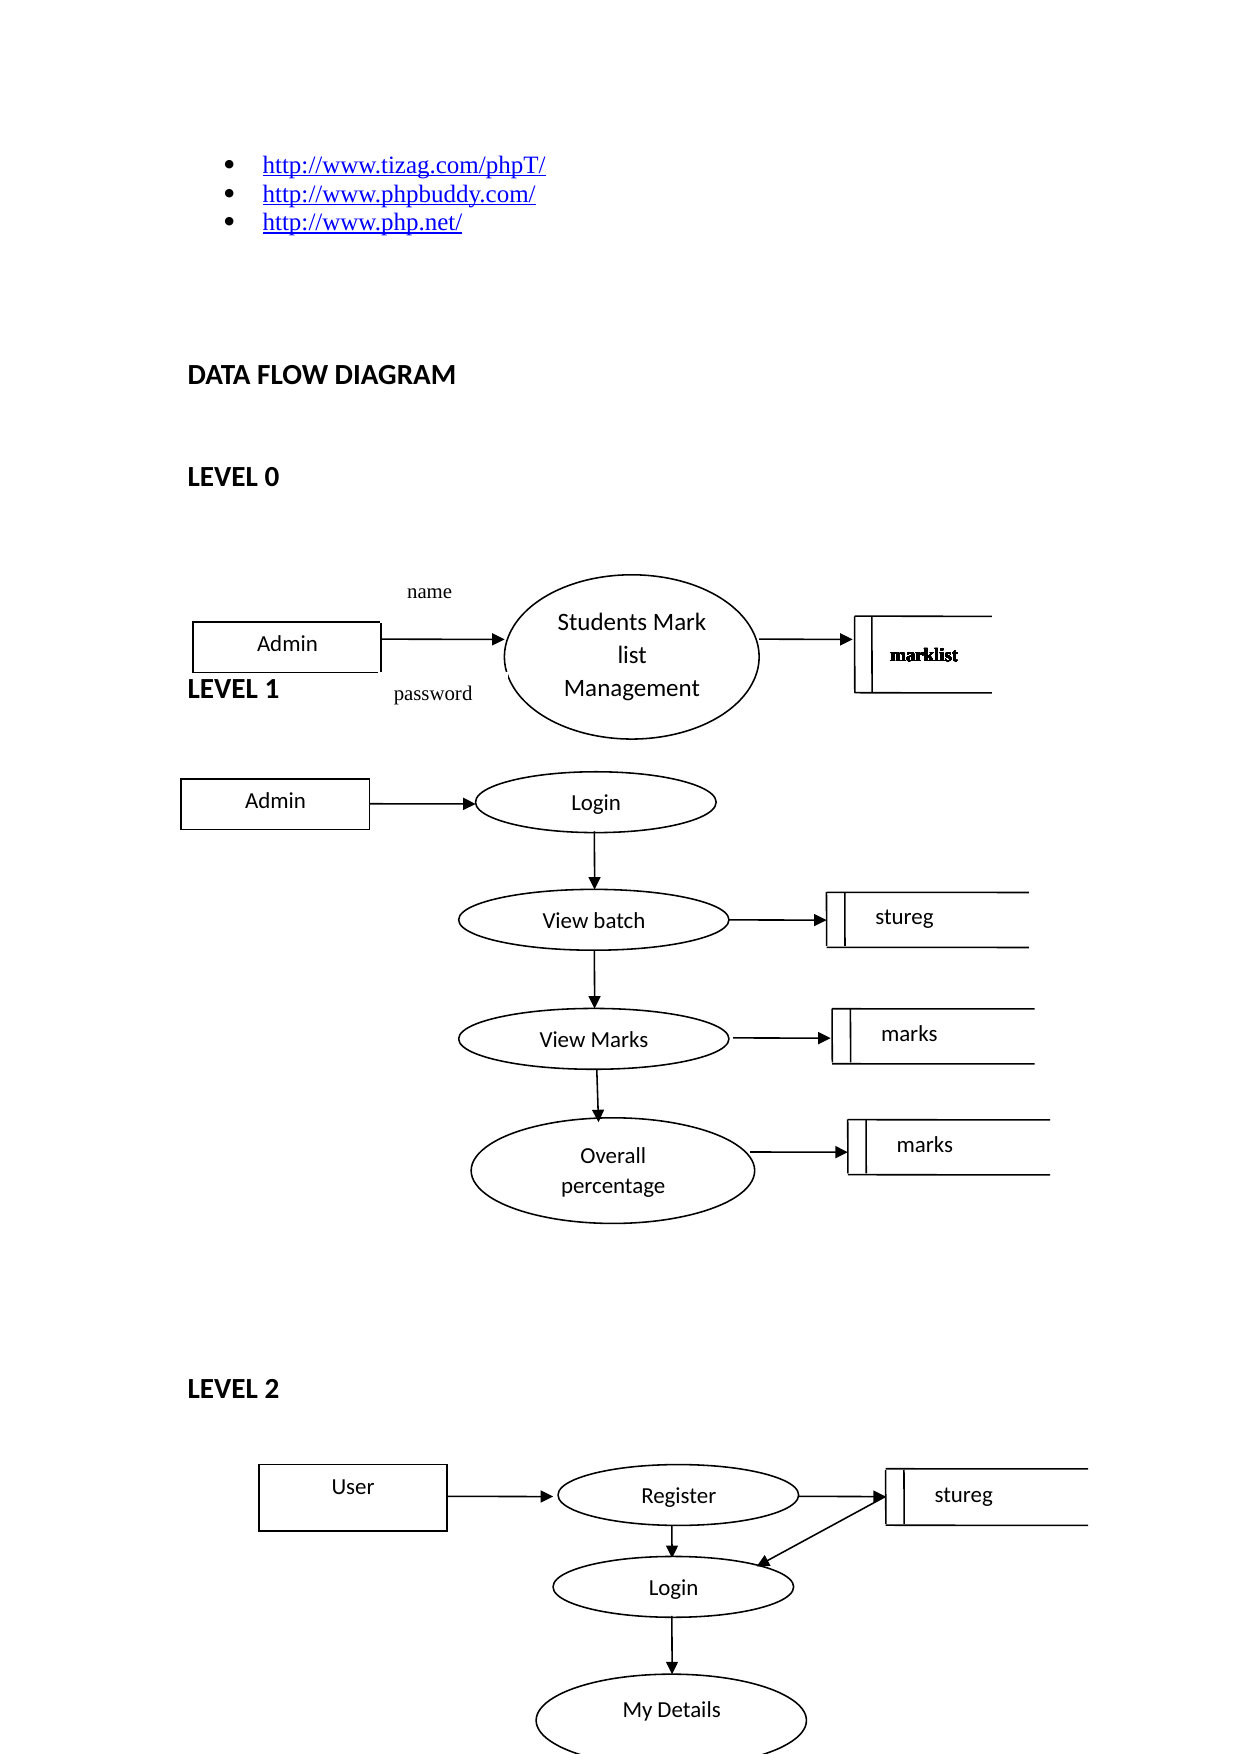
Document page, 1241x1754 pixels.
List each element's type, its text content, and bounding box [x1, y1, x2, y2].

list http://www.php.net/ [225, 207, 1053, 236]
text LEVEL 1 [508, 681, 527, 706]
list http://www.phpbuddy.com/ [225, 179, 1053, 207]
list http://www.tizag.com/phpT/ [225, 150, 1053, 179]
text LEVEL 1 [187, 671, 378, 706]
text LEVEL 1 [737, 671, 1053, 706]
text DATA FLOW DIAGRAM [187, 356, 1053, 391]
text LEVEL 0 [187, 458, 1053, 493]
text LEVEL 2 [187, 1371, 1053, 1406]
